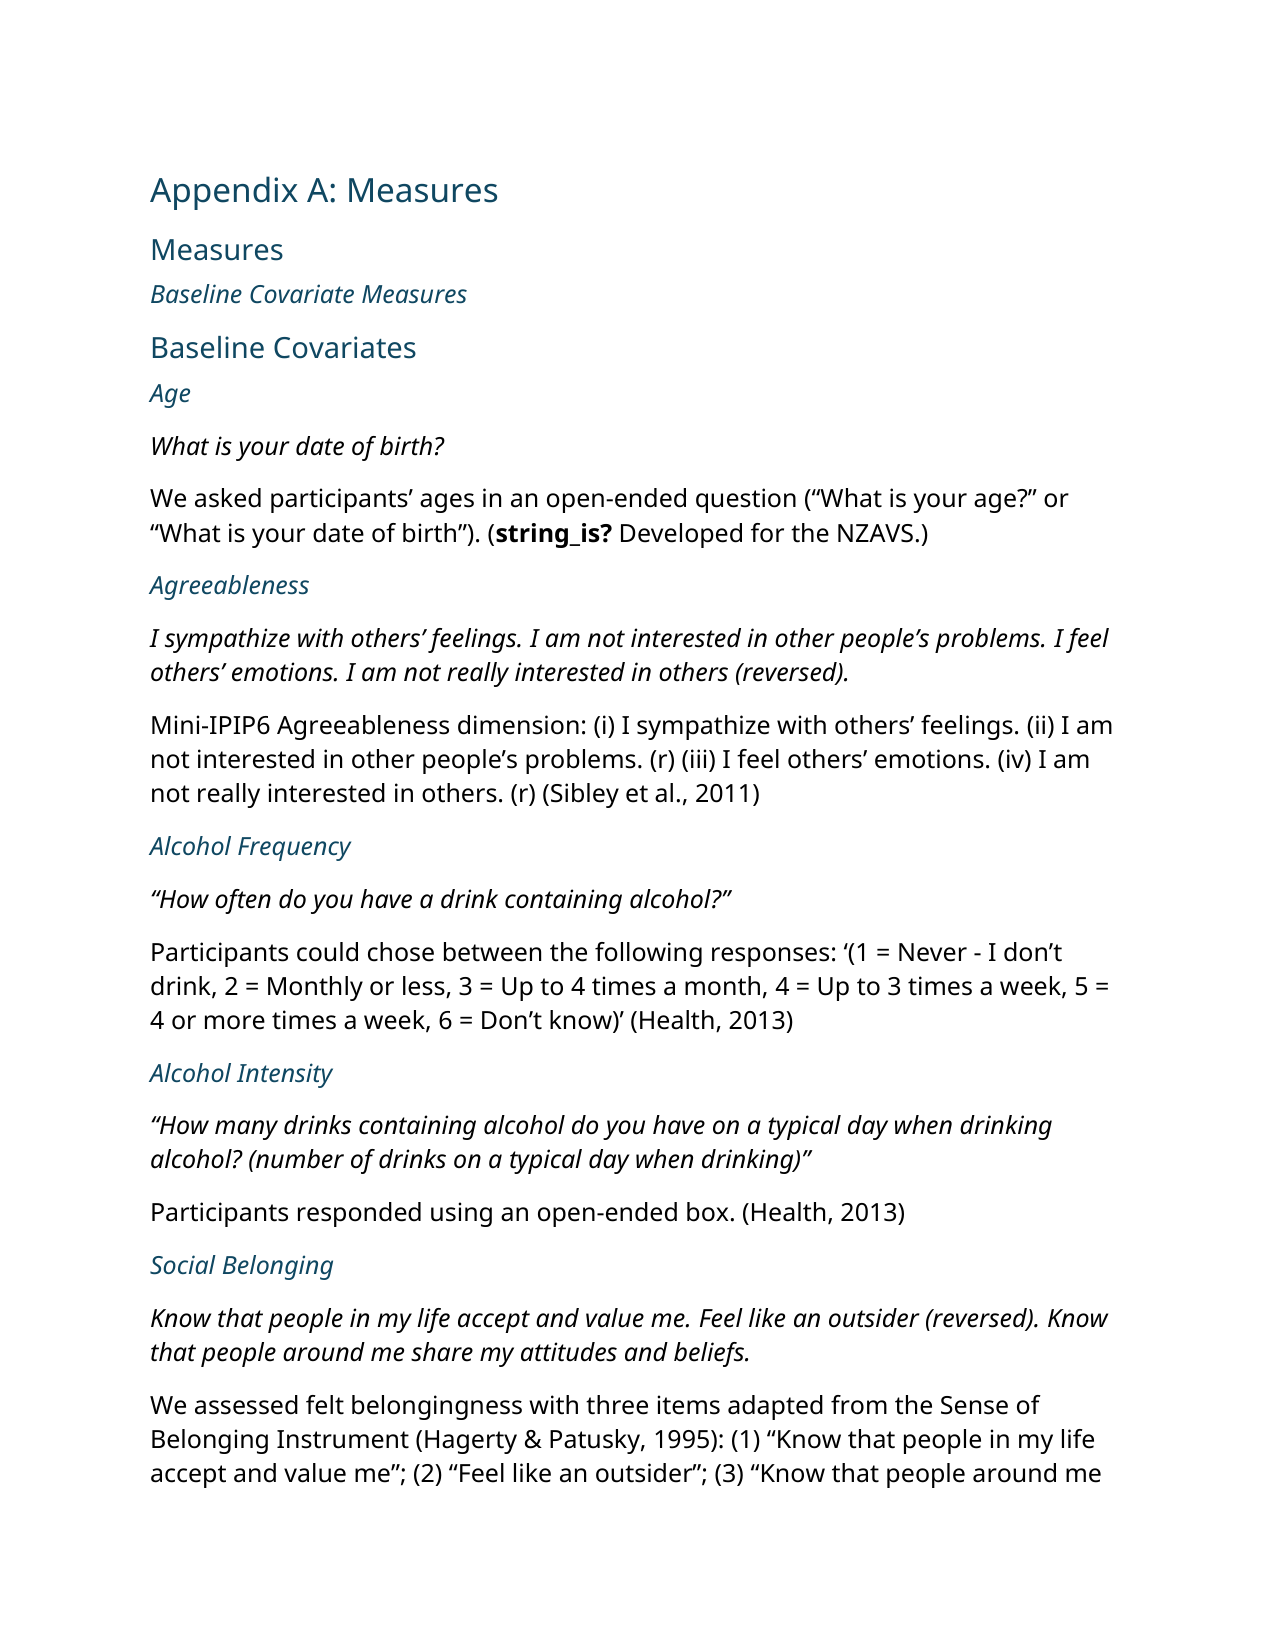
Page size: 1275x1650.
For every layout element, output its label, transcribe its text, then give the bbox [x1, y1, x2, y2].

subtitle Agreeableness [150, 568, 1125, 602]
subtitle Age [150, 376, 1125, 409]
subtitle Social Belonging [150, 1248, 1125, 1282]
subtitle Measures [150, 229, 1125, 268]
text Participants responded using an open-ended box. (Health, 2013) [150, 1195, 1125, 1229]
subtitle Alcohol Frequency [150, 829, 1125, 863]
text “How many drinks containing alcohol do you have on a typical day when drinking alcohol? (number of drinks on a typical day when drinking)” [150, 1108, 1125, 1176]
subtitle Baseline Covariate Measures [150, 277, 1125, 311]
subtitle Baseline Covariates [150, 327, 1125, 367]
text Know that people in my life accept and value me. Feel like an outsider (reversed). Know that people around me share my attitudes and beliefs. [150, 1301, 1125, 1369]
subtitle Appendix A: Measures [150, 167, 1125, 212]
text Participants could chose between the following responses: ‘(1 = Never - I don’t drink, 2 = Monthly or less, 3 = Up to 4 times a month, 4 = Up to 3 times a week, 5 = 4 or more times a week, 6 = Don’t know)’ (Health, 2013) [150, 934, 1125, 1036]
subtitle Alcohol Intensity [150, 1055, 1125, 1089]
text Mini-IPIP6 Agreeableness dimension: (i) I sympathize with others’ feelings. (ii) I am not interested in other people’s problems. (r) (iii) I feel others’ emotions. (iv) I am not really interested in others. (r) (Sibley et al., 2011) [150, 708, 1125, 810]
text “How often do you have a drink containing alcohol?” [150, 881, 1125, 916]
text I sympathize with others’ feelings. I am not interested in other people’s problems. I feel others’ emotions. I am not really interested in others (reversed). [150, 621, 1125, 689]
text What is your date of birth? [150, 428, 1125, 462]
text We asked participants’ ages in an open-ended question (“What is your age?” or “What is your date of birth”). (string_is? Developed for the NZAVS.) [150, 481, 1125, 549]
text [150, 1387, 1125, 1489]
